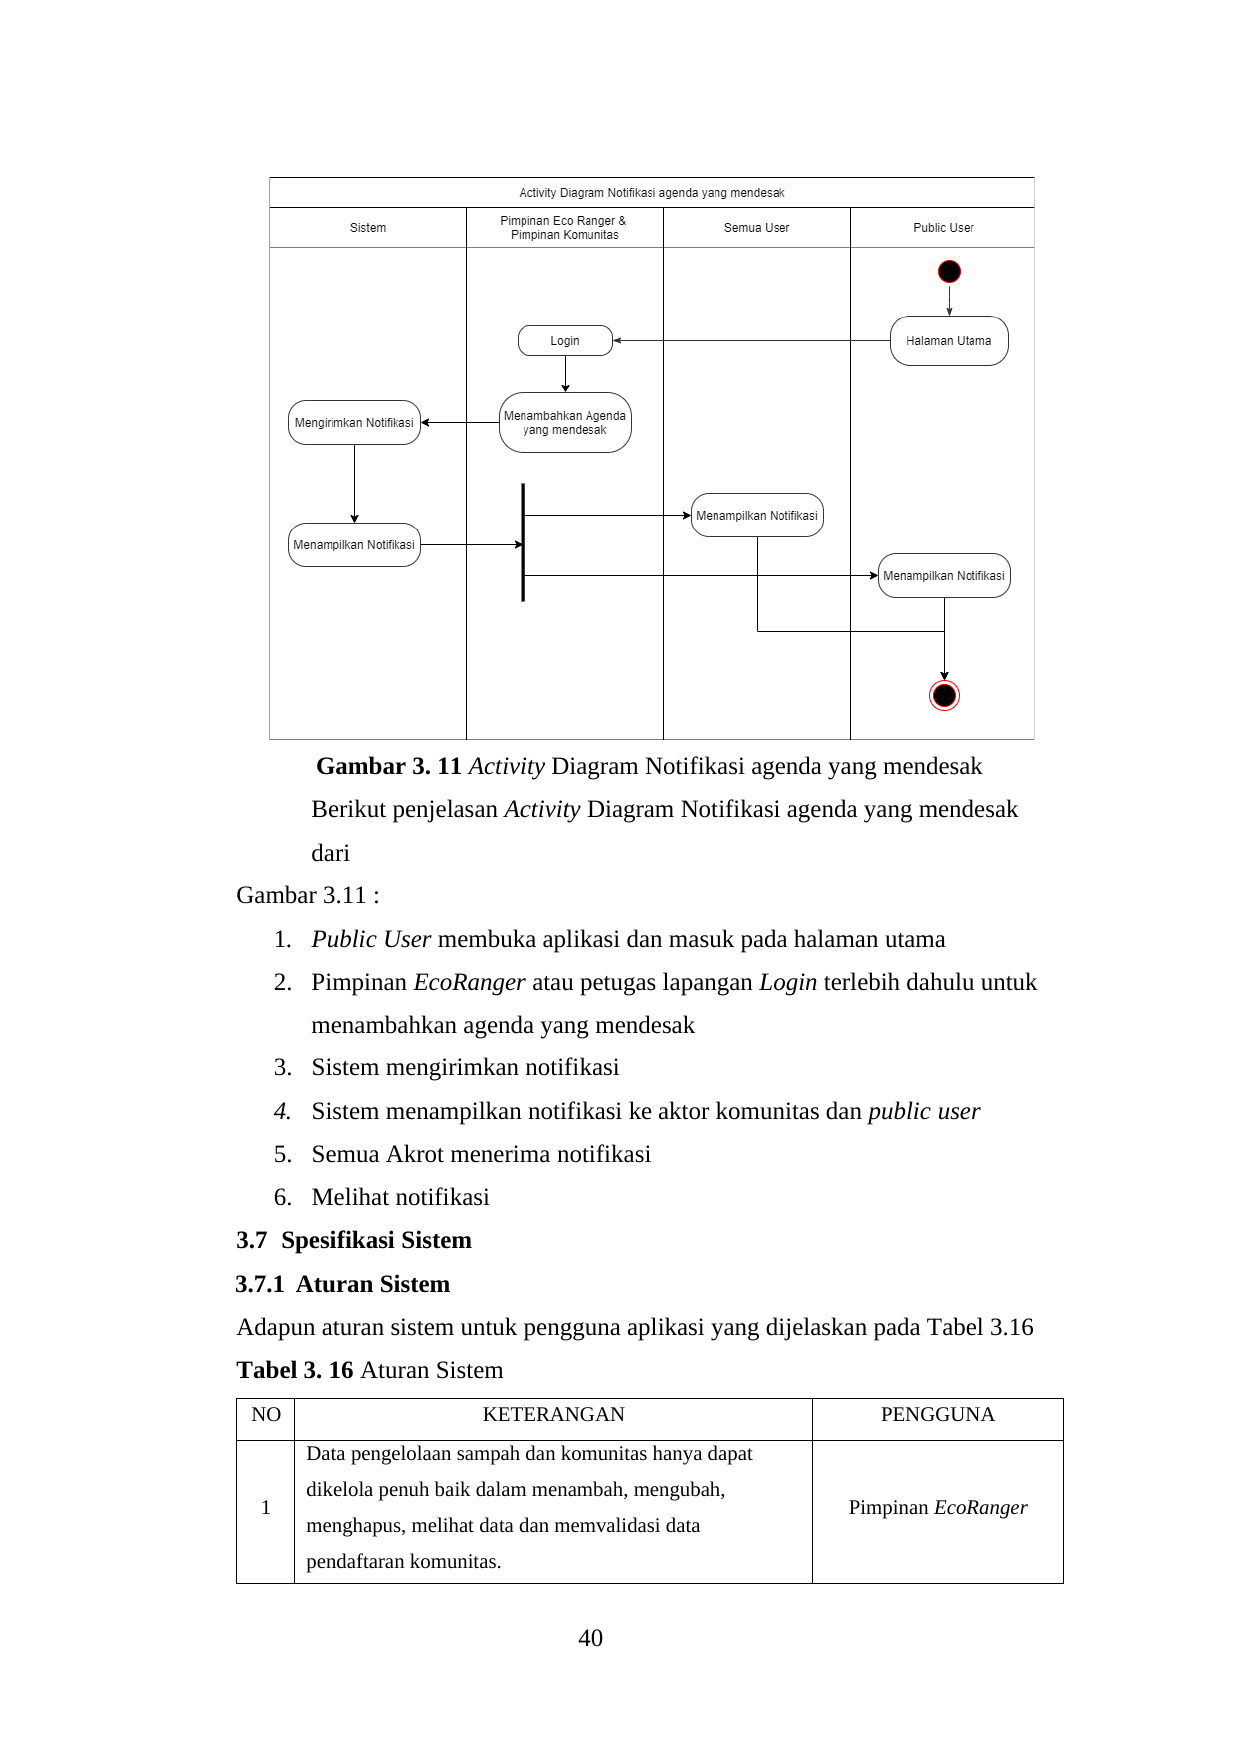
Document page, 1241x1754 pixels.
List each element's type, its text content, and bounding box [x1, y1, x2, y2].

table_header PENGGUNA [813, 1399, 1063, 1440]
text Tabel 3. 16 Aturan Sistem [236, 1355, 1109, 1384]
table_header KETERANGAN [295, 1399, 812, 1440]
list Sistem menampilkan notifikasi ke aktor komunitas dan public user [274, 1096, 1109, 1125]
table_cell Data pengelolaan sampah dan komunitas hanya dapat dikelola penuh baik dalam menambah, mengubah, menghapus, melihat data dan memvalidasi data pendaftaran komunitas. [295, 1441, 812, 1583]
list Semua Akrot menerima notifikasi [274, 1139, 1109, 1168]
list Melihat notifikasi [274, 1182, 1109, 1211]
picture [269, 177, 1035, 740]
table_cell 1 [237, 1441, 294, 1583]
subtitle Aturan Sistem [235, 1269, 1109, 1297]
list Sistem mengirimkan notifikasi [274, 1053, 1109, 1082]
list Pimpinan EcoRanger atau petugas lapangan Login terlebih dahulu untuk menambahkan agenda yang mendesak [274, 967, 1063, 1039]
list Public User membuka aplikasi dan masuk pada halaman utama [274, 924, 1109, 952]
table_cell Pimpinan EcoRanger [813, 1441, 1063, 1583]
text Gambar 3. 11 Activity Diagram Notifikasi agenda yang mendesak Berikut penjelasan Activity Diagram Notifikasi agenda yang mendesak dari [311, 751, 1063, 866]
subtitle Spesifikasi Sistem [236, 1225, 1109, 1254]
table_header NO [237, 1399, 294, 1440]
text Gambar 3.11 : [236, 881, 1109, 909]
text Adapun aturan sistem untuk pengguna aplikasi yang dijelaskan pada Tabel 3.16 [236, 1312, 1109, 1340]
